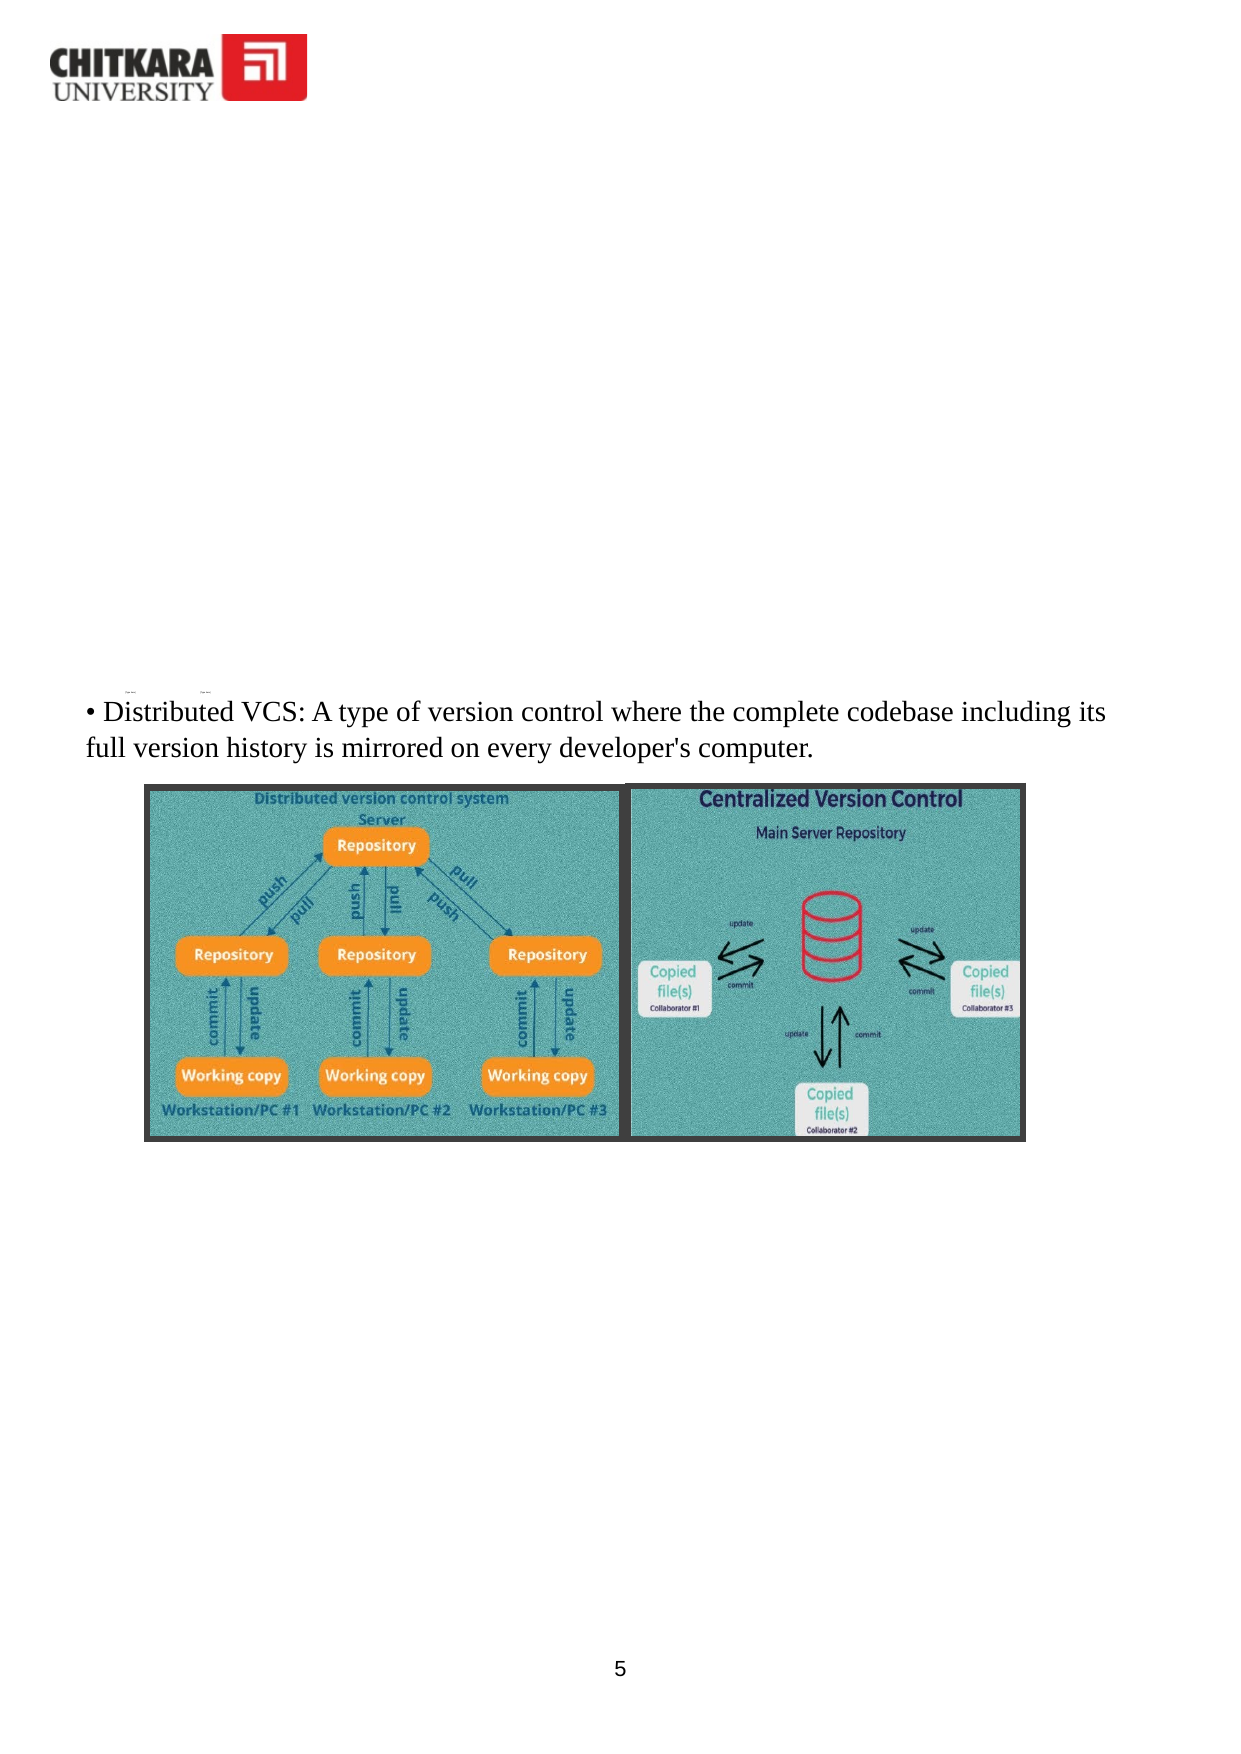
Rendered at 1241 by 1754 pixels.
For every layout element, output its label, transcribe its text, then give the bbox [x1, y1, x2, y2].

picture [150, 791, 619, 1136]
text • Distributed VCS: A type of version control where the complete codebase including its full version history is mirrored on every developer's computer. [85, 694, 1108, 763]
picture [50, 34, 308, 101]
picture [631, 789, 1020, 1136]
